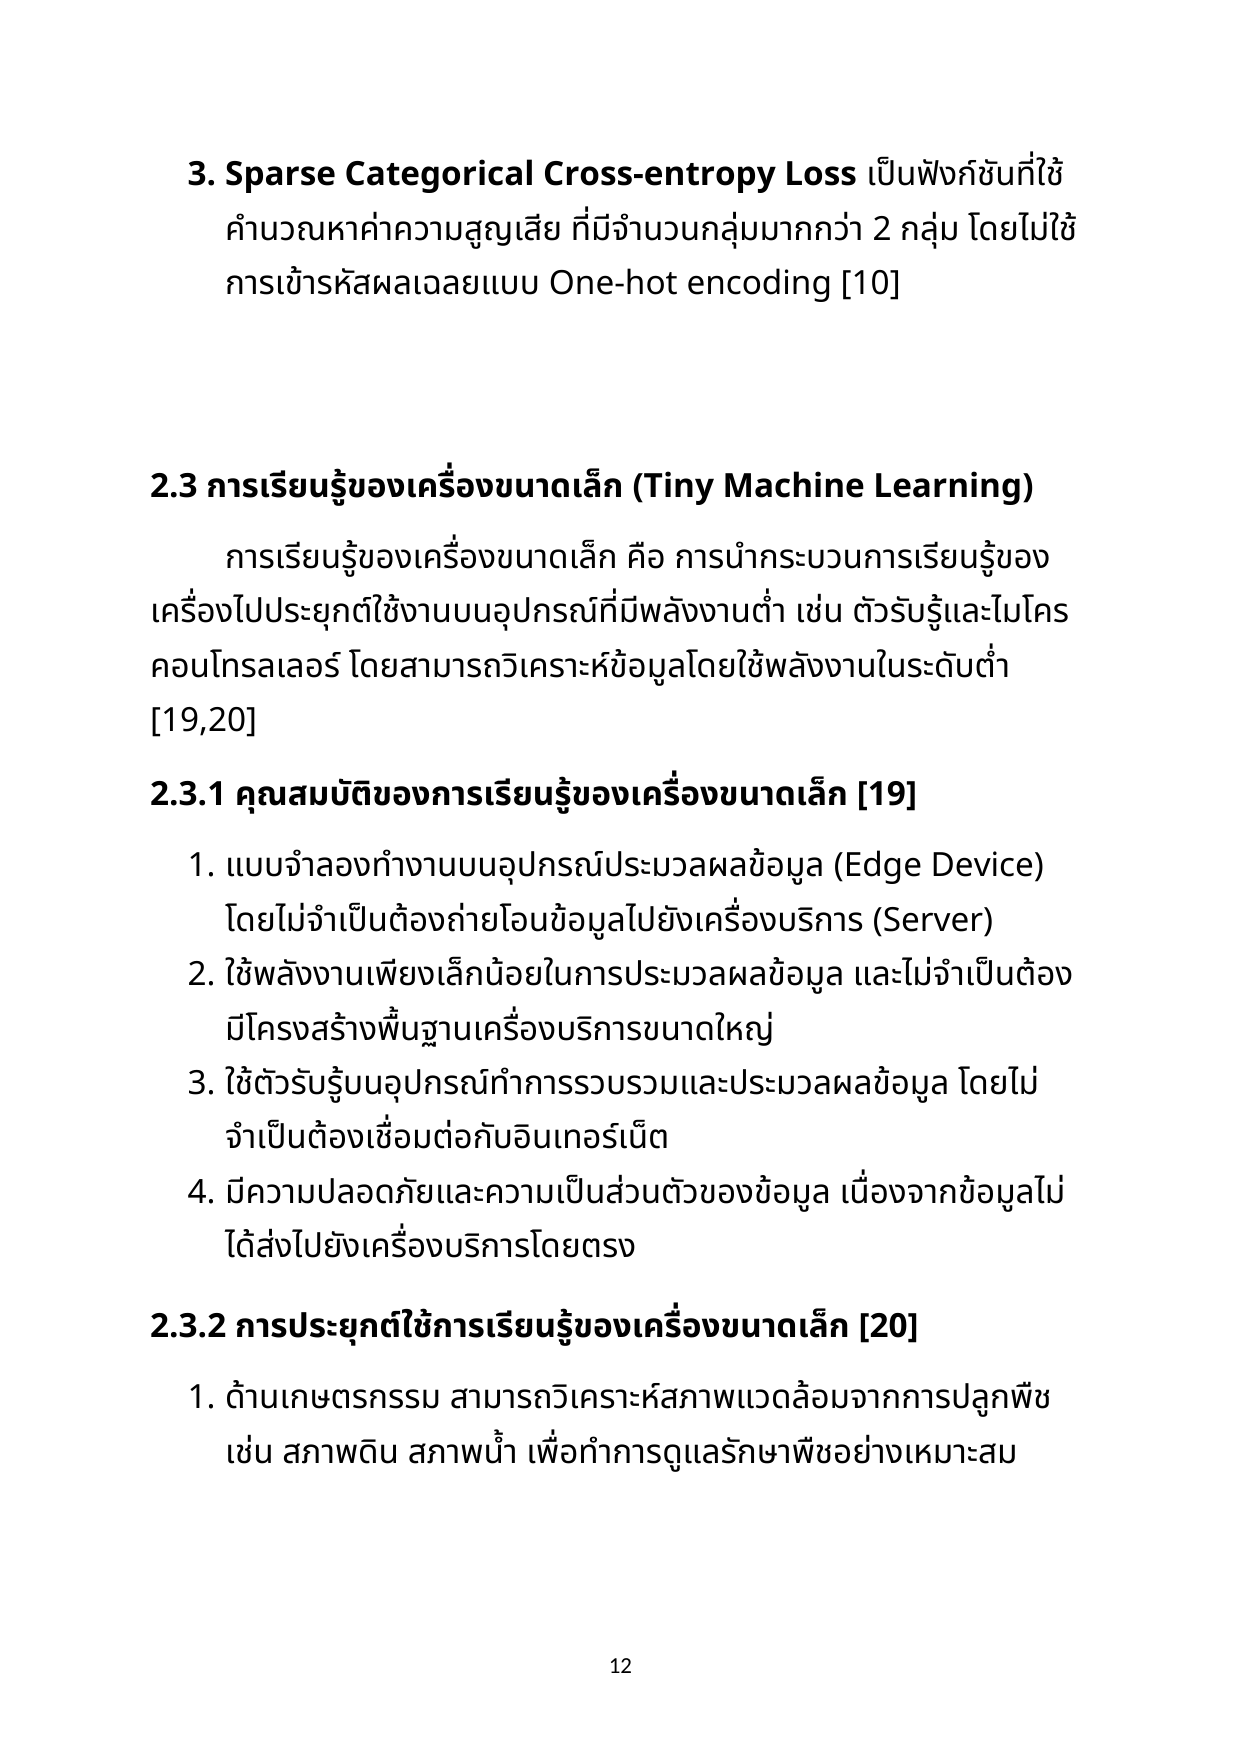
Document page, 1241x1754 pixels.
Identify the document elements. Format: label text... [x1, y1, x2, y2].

text 2.3.1 คุณสมบัติของการเรียนรู้ของเครื่องขนาดเล็ก [19] [150, 769, 1090, 820]
list มีความปลอดภัยและความเป็นส่วนตัวของข้อมูล เนื่องจากข้อมูลไม่ได้ส่งไปยังเครื่องบริการโดยตรง [187, 1168, 1090, 1273]
list แบบจำลองทำงานบนอุปกรณ์ประมวลผลข้อมูล (Edge Device) โดยไม่จำเป็นต้องถ่ายโอนข้อมูลไปยังเครื่องบริการ (Server) [187, 841, 1090, 946]
list Sparse Categorical Cross-entropy Loss เป็นฟังก์ชันที่ใช้คำนวณหาค่าความสูญเสีย ที่มีจำนวนกลุ่มมากกว่า 2 กลุ่ม โดยไม่ใช้การเข้ารหัสผลเฉลยแบบ One-hot encoding [10] [187, 150, 1090, 310]
list ใช้ตัวรับรู้บนอุปกรณ์ทำการรวบรวมและประมวลผลข้อมูล โดยไม่จำเป็นต้องเชื่อมต่อกับอินเทอร์เน็ต [187, 1059, 1090, 1164]
list ใช้พลังงานเพียงเล็กน้อยในการประมวลผลข้อมูล และไม่จำเป็นต้องมีโครงสร้างพื้นฐานเครื่องบริการขนาดใหญ่ [187, 950, 1090, 1055]
text 2.3.2 การประยุกต์ใช้การเรียนรู้ของเครื่องขนาดเล็ก [20] [150, 1302, 1090, 1352]
text การเรียนรู้ของเครื่องขนาดเล็ก คือ การนำกระบวนการเรียนรู้ของเครื่องไปประยุกต์ใช้งานบนอุปกรณ์ที่มีพลังงานต่ำ เช่น ตัวรับรู้และไมโครคอนโทรลเลอร์ โดยสามารถวิเคราะห์ข้อมูลโดยใช้พลังงานในระดับต่ำ [19,20] [150, 533, 1090, 741]
text 2.3 การเรียนรู้ของเครื่องขนาดเล็ก (Tiny Machine Learning) [150, 462, 1090, 512]
list ด้านเกษตรกรรม สามารถวิเคราะห์สภาพแวดล้อมจากการปลูกพืช เช่น สภาพดิน สภาพน้ำ เพื่อทำการดูแลรักษาพืชอย่างเหมาะสม [187, 1373, 1090, 1478]
